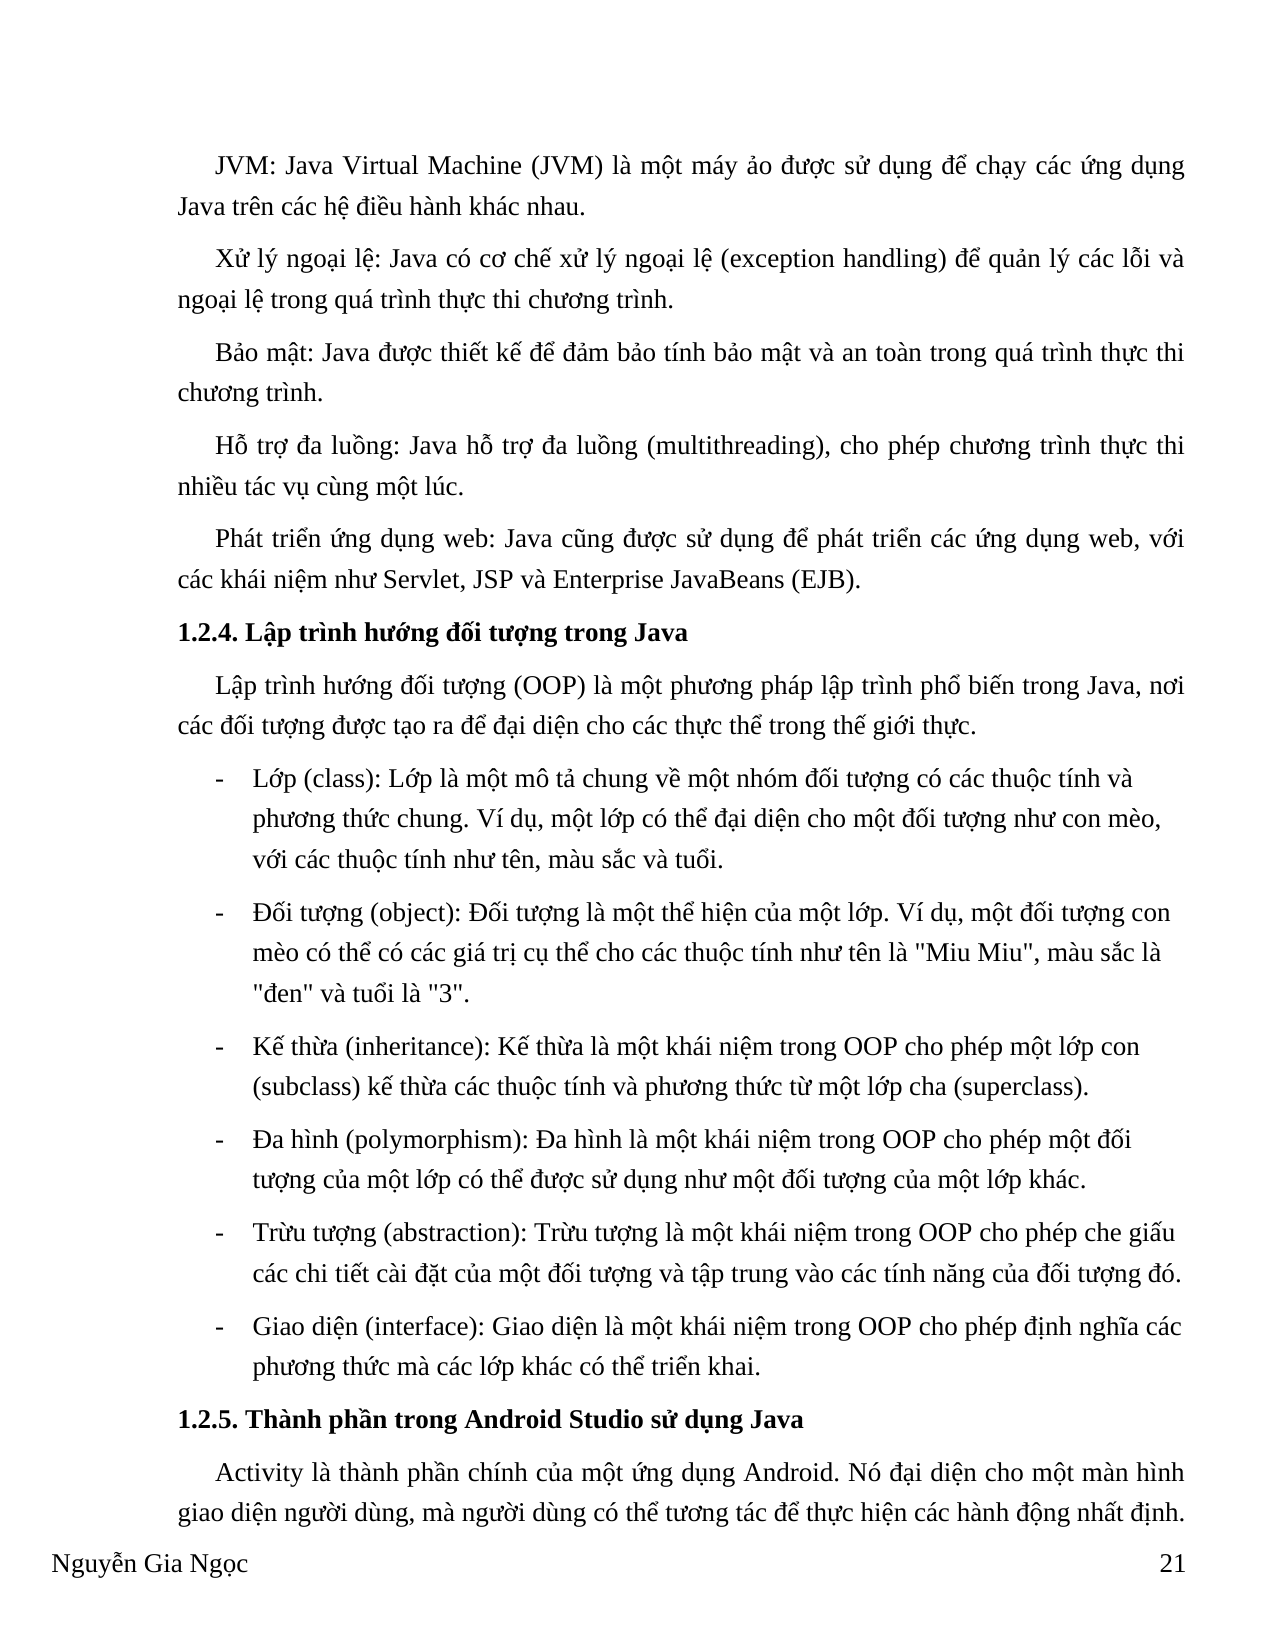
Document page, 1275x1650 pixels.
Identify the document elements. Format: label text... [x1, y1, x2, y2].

list Trừu tượng (abstraction): Trừu tượng là một khái niệm trong OOP cho phép che giấu các chi tiết cài đặt của một đối tượng và tập trung vào các tính năng của đối tượng đó. [215, 1216, 1186, 1288]
list Kế thừa (inheritance): Kế thừa là một khái niệm trong OOP cho phép một lớp con (subclass) kế thừa các thuộc tính và phương thức từ một lớp cha (superclass). [215, 1030, 1186, 1101]
text Phát triển ứng dụng web: Java cũng được sử dụng để phát triển các ứng dụng web, với các khái niệm như Servlet, JSP và Enterprise JavaBeans (EJB). [177, 523, 1186, 594]
text Hỗ trợ đa luồng: Java hỗ trợ đa luồng (multithreading), cho phép chương trình thực thi nhiều tác vụ cùng một lúc. [177, 429, 1186, 501]
text Lập trình hướng đối tượng trong Java [177, 616, 1186, 647]
text Lập trình hướng đối tượng (OOP) là một phương pháp lập trình phổ biến trong Java, nơi các đối tượng được tạo ra để đại diện cho các thực thể trong thế giới thực. [177, 669, 1186, 740]
list Đa hình (polymorphism): Đa hình là một khái niệm trong OOP cho phép một đối tượng của một lớp có thể được sử dụng như một đối tượng của một lớp khác. [215, 1123, 1186, 1194]
list Lớp (class): Lớp là một mô tả chung về một nhóm đối tượng có các thuộc tính và phương thức chung. Ví dụ, một lớp có thể đại diện cho một đối tượng như con mèo, với các thuộc tính như tên, màu sắc và tuổi. [215, 762, 1186, 874]
list Giao diện (interface): Giao diện là một khái niệm trong OOP cho phép định nghĩa các phương thức mà các lớp khác có thể triển khai. [215, 1310, 1186, 1381]
text Xử lý ngoại lệ: Java có cơ chế xử lý ngoại lệ (exception handling) để quản lý các lỗi và ngoại lệ trong quá trình thực thi chương trình. [177, 243, 1186, 314]
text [177, 1456, 1186, 1527]
text JVM: Java Virtual Machine (JVM) là một máy ảo được sử dụng để chạy các ứng dụng Java trên các hệ điều hành khác nhau. [177, 149, 1186, 221]
text Bảo mật: Java được thiết kế để đảm bảo tính bảo mật và an toàn trong quá trình thực thi chương trình. [177, 336, 1186, 407]
text Thành phần trong Android Studio sử dụng Java [177, 1403, 1186, 1434]
list Đối tượng (object): Đối tượng là một thể hiện của một lớp. Ví dụ, một đối tượng con mèo có thể có các giá trị cụ thể cho các thuộc tính như tên là "Miu Miu", màu sắc là "đen" và tuổi là "3". [215, 896, 1186, 1008]
